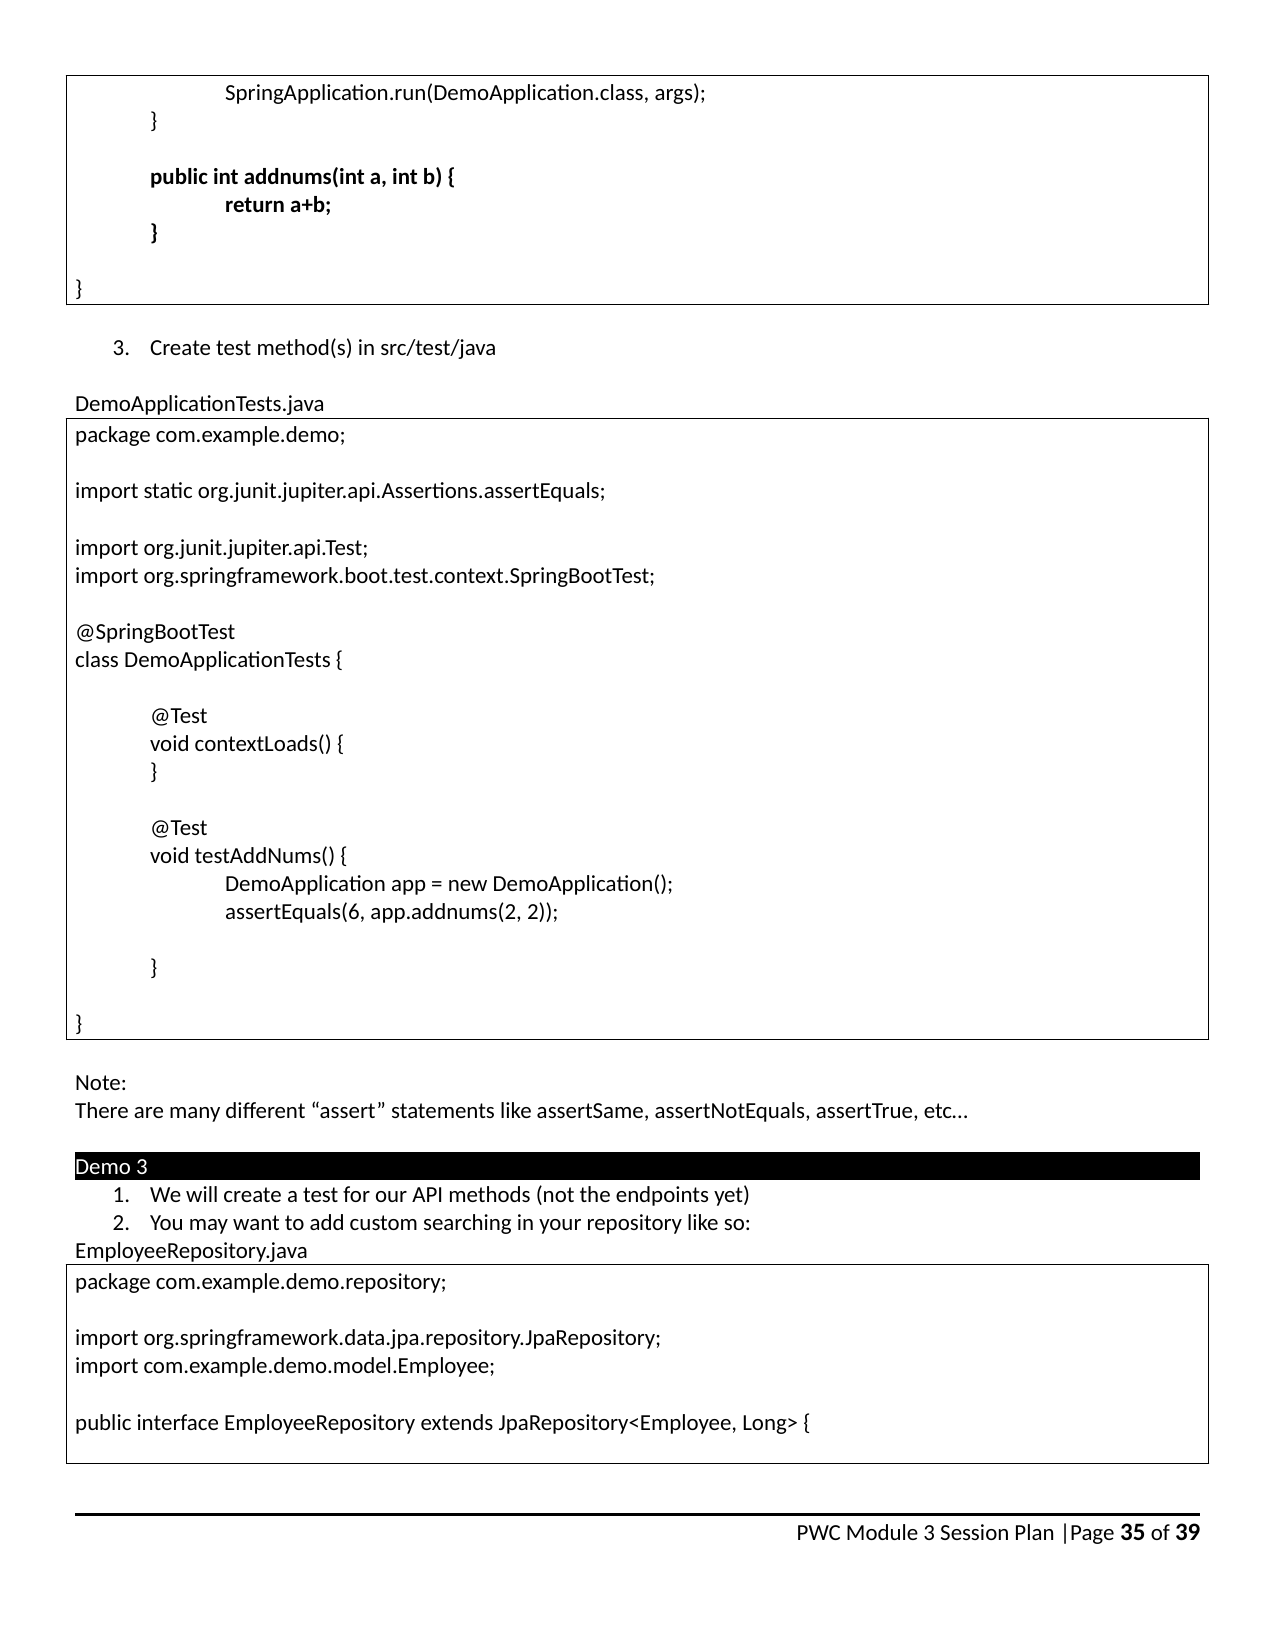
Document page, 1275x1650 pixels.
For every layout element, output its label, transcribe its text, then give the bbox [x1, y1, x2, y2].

list You may want to add custom searching in your repository like so: [112, 1208, 1200, 1236]
text class DemoApplicationTests { [75, 645, 1200, 673]
list Create test method(s) in src/test/java [112, 333, 1200, 361]
text public int addnums(int a, int b) { [75, 162, 1200, 190]
text @Test [75, 813, 1200, 841]
text package com.example.demo; [67, 419, 1208, 449]
text DemoApplicationTests.java [75, 389, 1200, 417]
text return a+b; [75, 190, 1200, 218]
text } [75, 106, 1200, 134]
text } [75, 757, 1200, 785]
text @SpringBootTest [75, 617, 1200, 645]
text DemoApplication app = new DemoApplication(); [75, 869, 1200, 897]
text Note: [75, 1068, 1200, 1096]
text EmployeeRepository.java [75, 1236, 1200, 1264]
text } [67, 271, 1208, 304]
text There are many different “assert” statements like assertSame, assertNotEquals, assertTrue, etc… [75, 1096, 1200, 1124]
text import static org.junit.jupiter.api.Assertions.assertEquals; [75, 477, 1200, 505]
text } [75, 218, 1200, 246]
text void contextLoads() { [75, 729, 1200, 757]
text import com.example.demo.model.Employee; [75, 1352, 1200, 1379]
text void testAddNums() { [75, 841, 1200, 869]
text } [67, 1006, 1208, 1039]
text } [75, 953, 1200, 981]
list We will create a test for our API methods (not the endpoints yet) [112, 1180, 1200, 1208]
text Demo 3 [75, 1152, 1200, 1180]
text @Test [75, 701, 1200, 729]
text import org.springframework.boot.test.context.SpringBootTest; [75, 561, 1200, 589]
text package com.example.demo.repository; [67, 1265, 1208, 1296]
text assertEquals(6, app.addnums(2, 2)); [75, 897, 1200, 925]
text import org.junit.jupiter.api.Test; [75, 533, 1200, 561]
text public interface EmployeeRepository extends JpaRepository<Employee, Long> { [75, 1408, 1200, 1436]
text import org.springframework.data.jpa.repository.JpaRepository; [75, 1323, 1200, 1352]
text SpringApplication.run(DemoApplication.class, args); [67, 76, 1208, 106]
